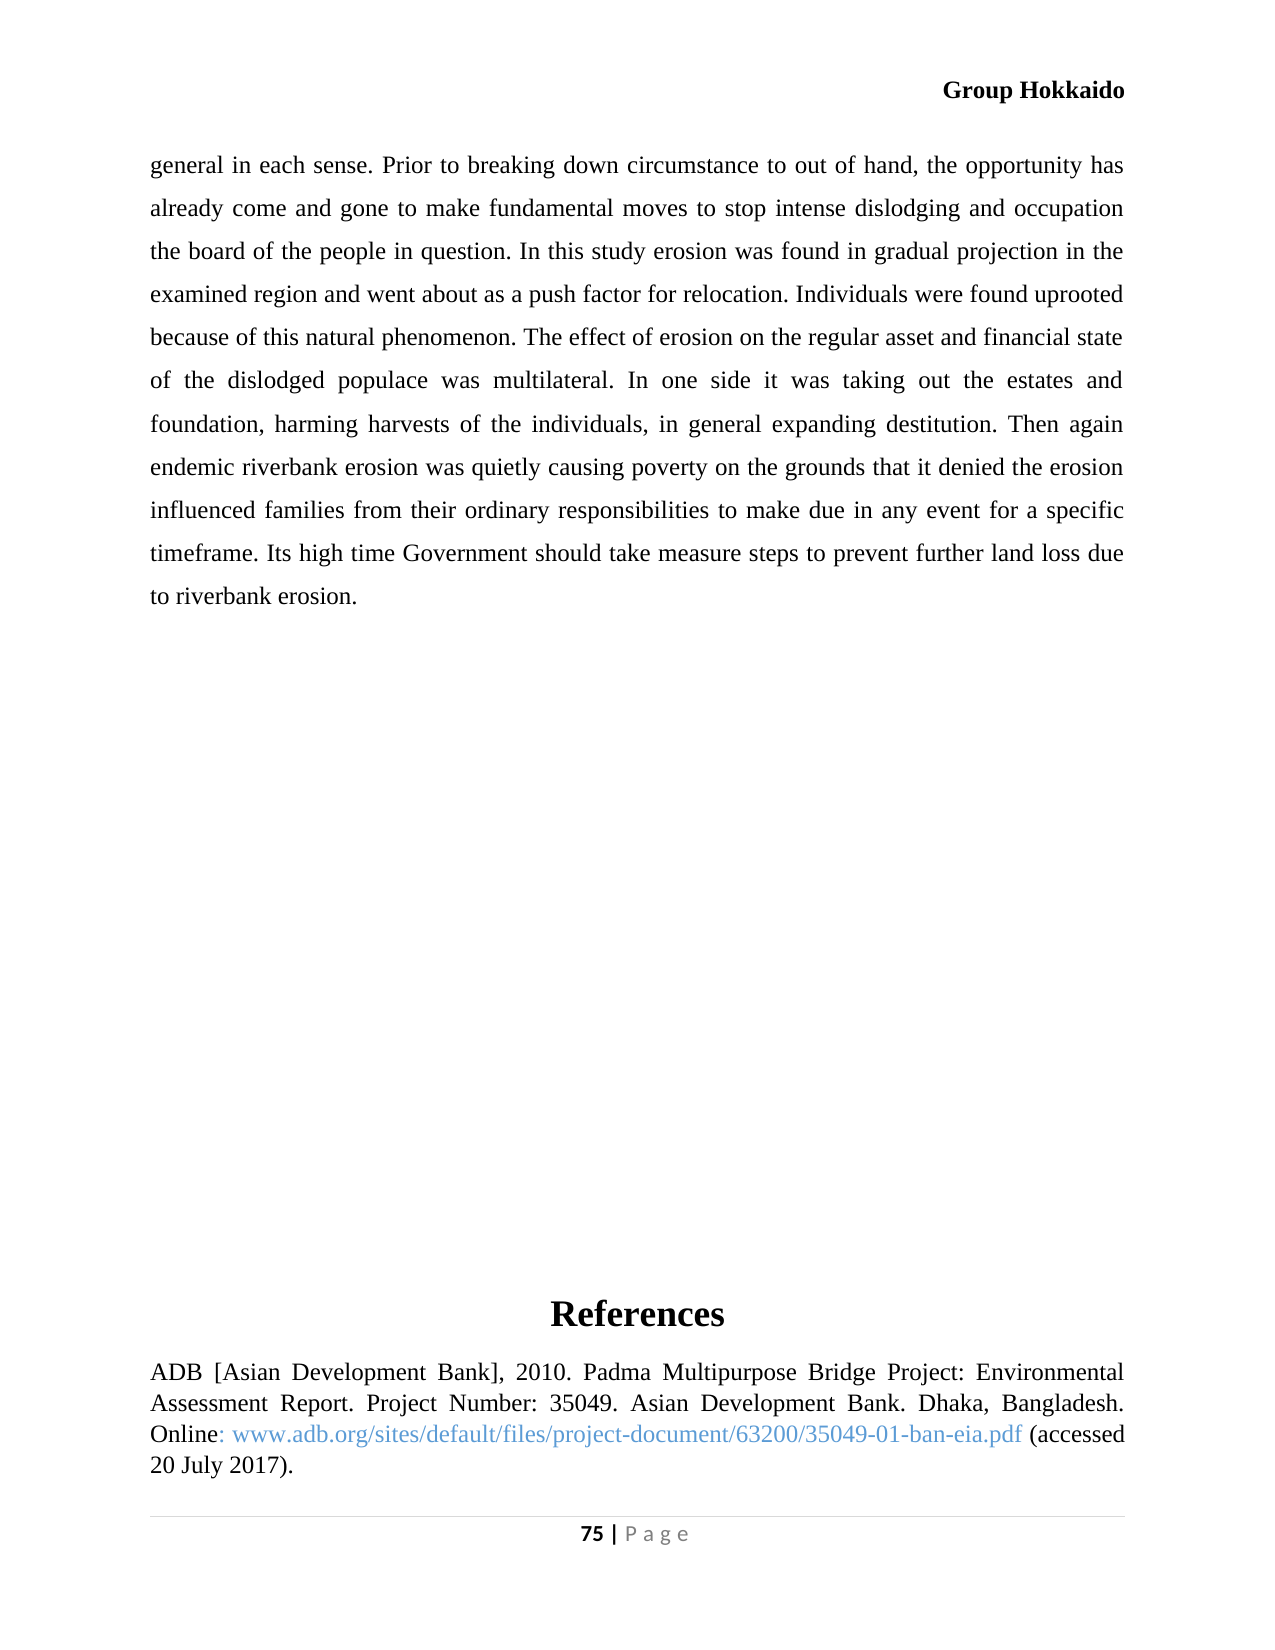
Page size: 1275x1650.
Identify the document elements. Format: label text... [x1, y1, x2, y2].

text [150, 150, 1125, 610]
text References [150, 1291, 1125, 1334]
text ADB [Asian Development Bank], 2010. Padma Multipurpose Bridge Project: Environmental Assessment Report. Project Number: 35049. Asian Development Bank. Dhaka, Bangladesh. Online: www.adb.org/sites/default/files/project-document/63200/35049-01-ban-eia.pdf (accessed 20 July 2017). [150, 1357, 1125, 1479]
